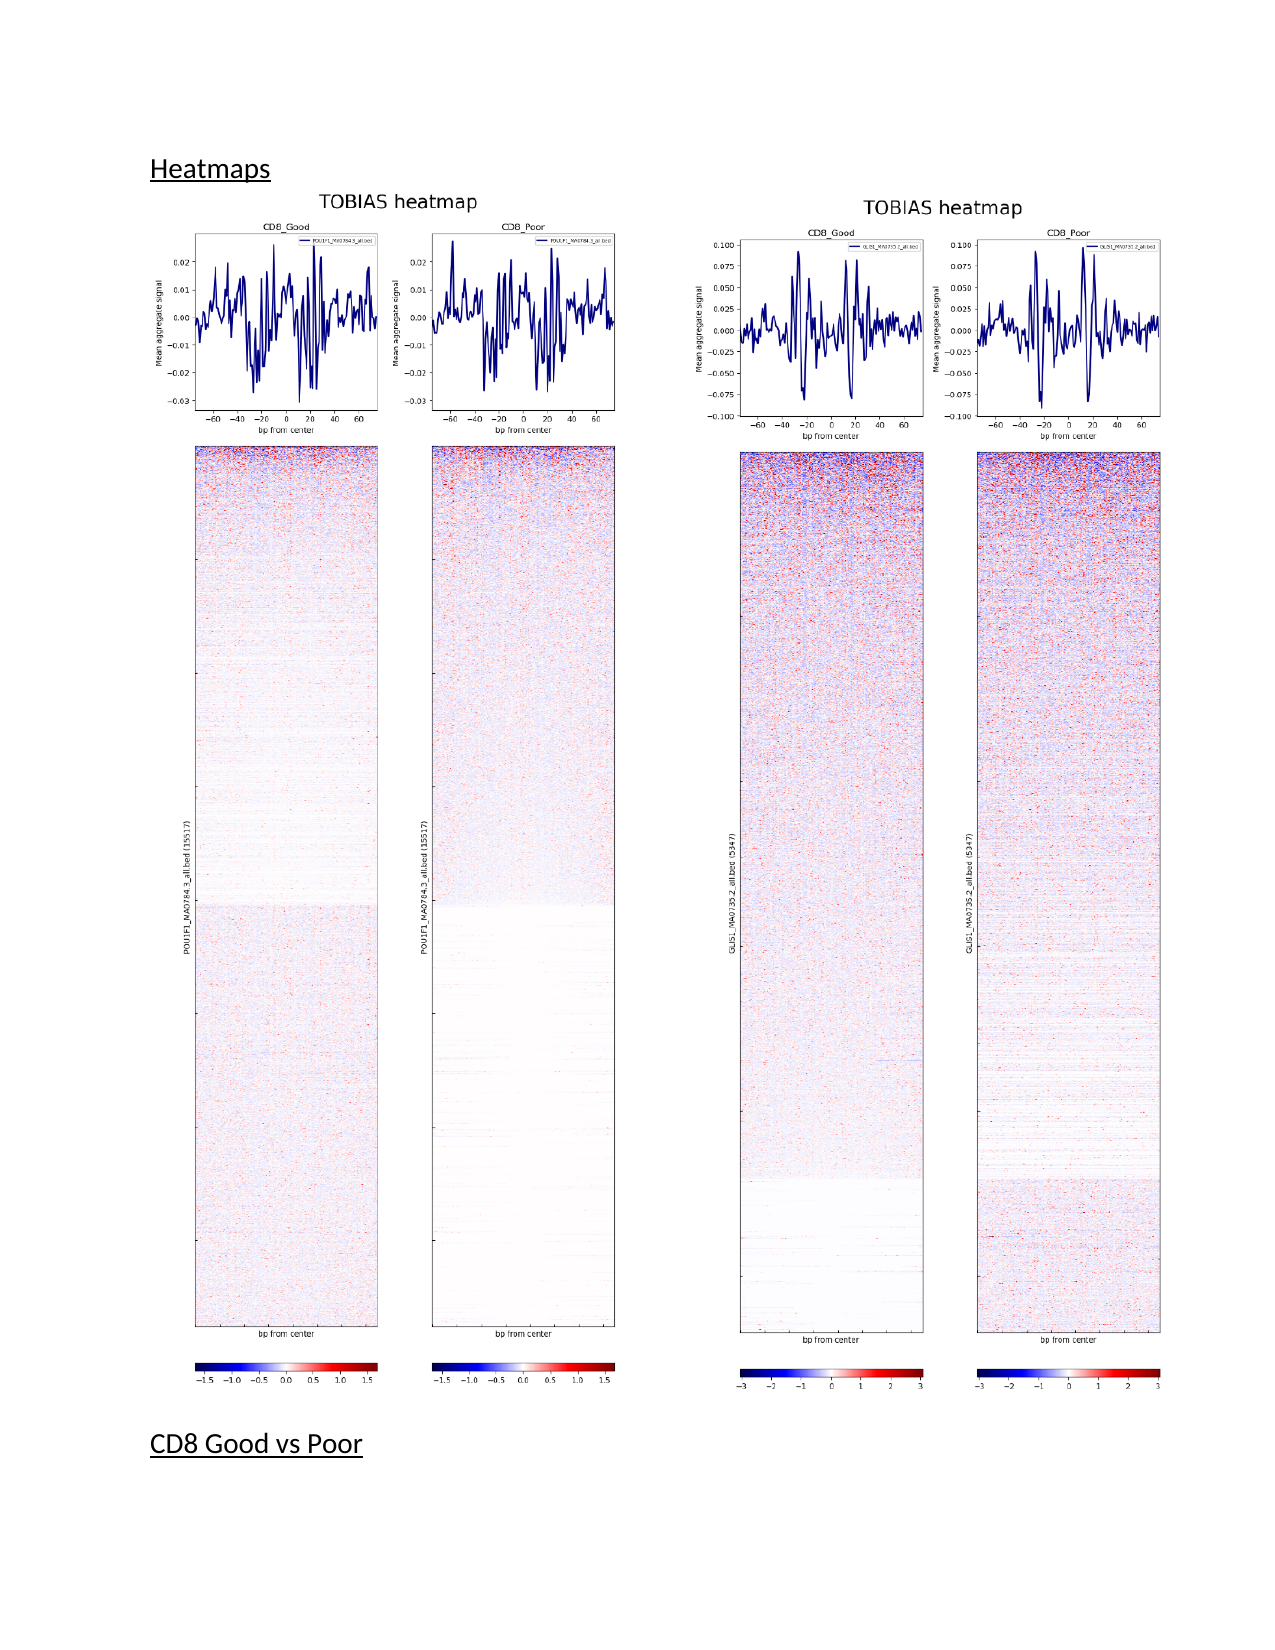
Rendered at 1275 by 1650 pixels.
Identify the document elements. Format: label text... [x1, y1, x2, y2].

text Heatmaps [150, 150, 1125, 186]
picture [690, 194, 1164, 1395]
picture [150, 188, 619, 1389]
